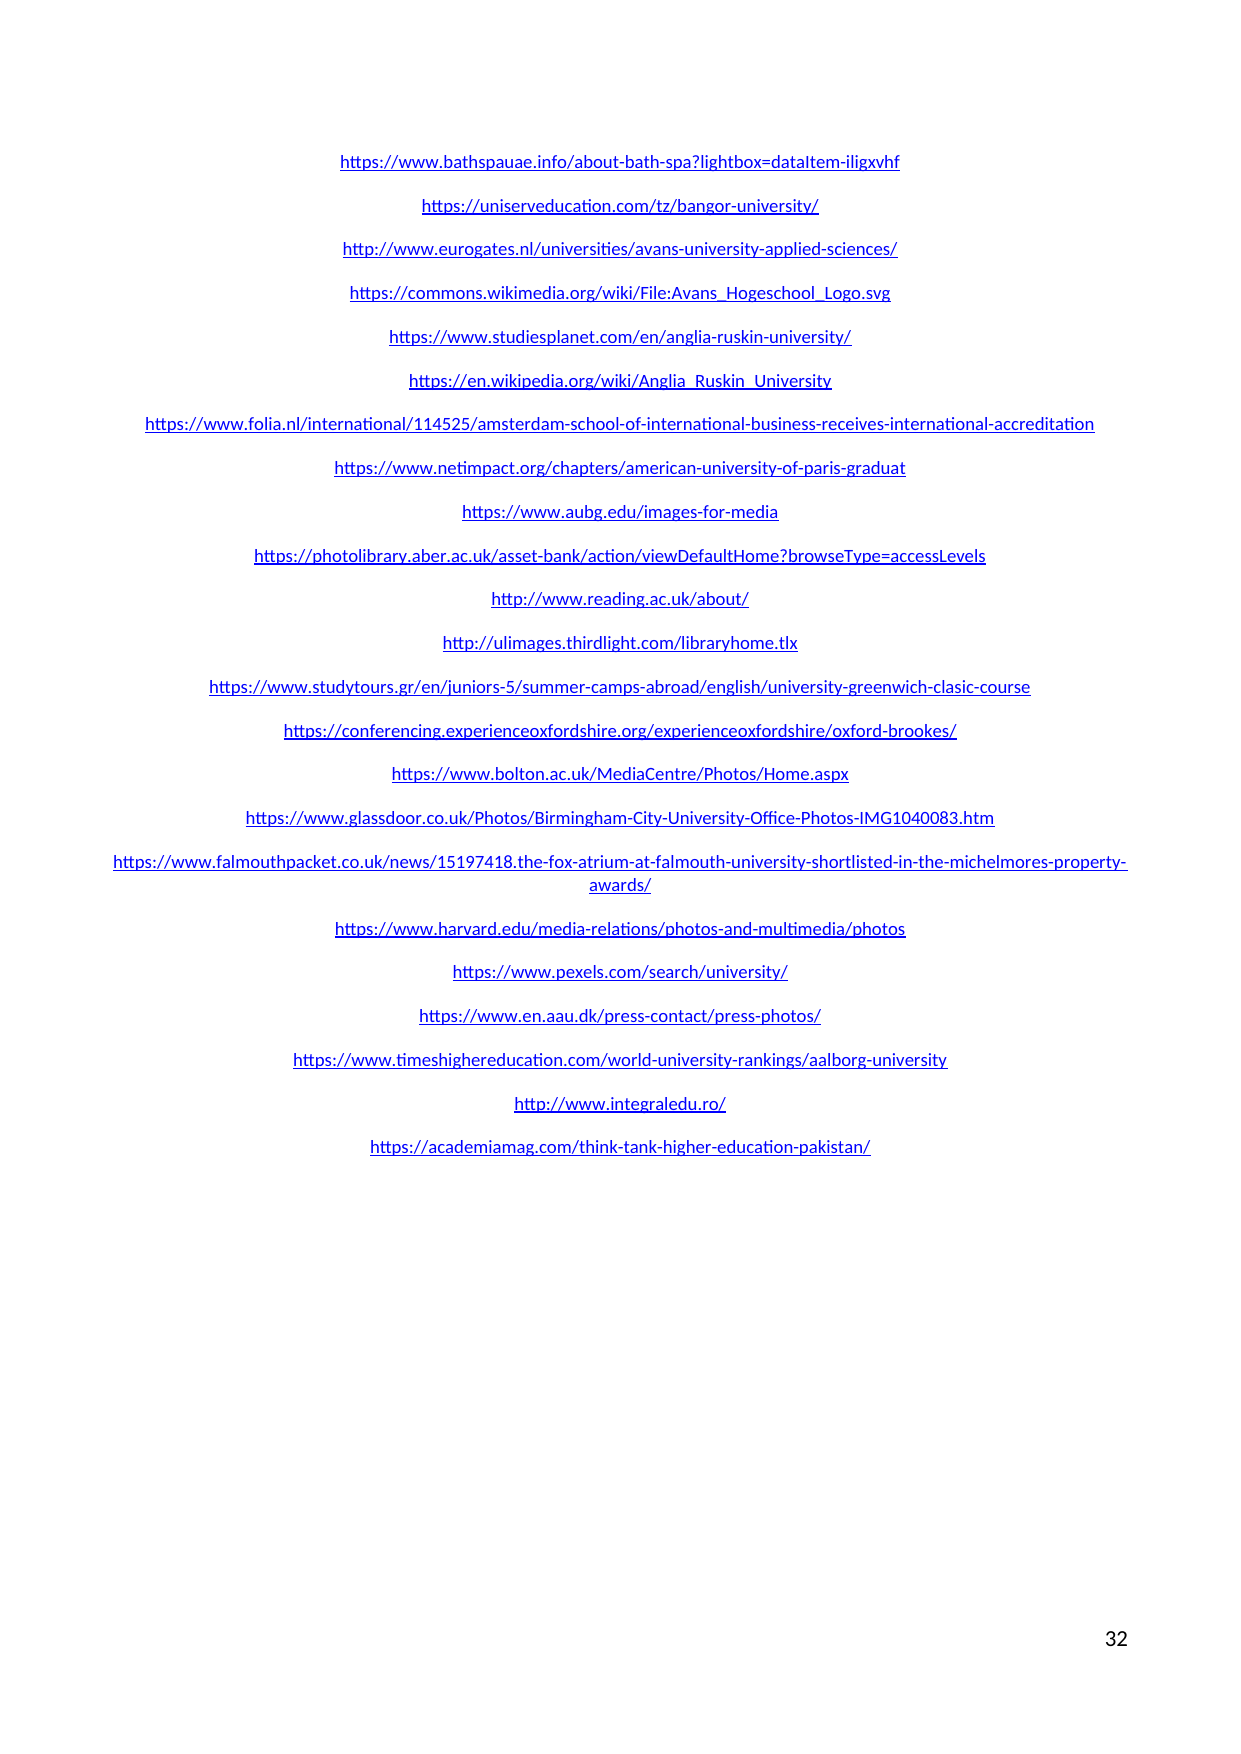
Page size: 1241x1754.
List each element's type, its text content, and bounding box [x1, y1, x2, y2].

text http://www.eurogates.nl/universities/avans-university-applied-sciences/ [112, 237, 1128, 260]
text https://commons.wikimedia.org/wiki/File:Avans_Hogeschool_Logo.svg [112, 281, 1128, 304]
text https://www.pexels.com/search/university/ [112, 960, 1128, 983]
text https://www.glassdoor.co.uk/Photos/Birmingham-City-University-Office-Photos-IMG1040083.htm [112, 806, 1128, 829]
text https://www.folia.nl/international/114525/amsterdam-school-of-international-business-receives-international-accreditation [112, 412, 1128, 435]
text http://ulimages.thirdlight.com/libraryhome.tlx [112, 631, 1128, 654]
text https://www.studiesplanet.com/en/anglia-ruskin-university/ [112, 325, 1128, 348]
text https://photolibrary.aber.ac.uk/asset-bank/action/viewDefaultHome?browseType=accessLevels [112, 544, 1128, 567]
text http://www.integraledu.ro/ [112, 1092, 1128, 1114]
text https://uniserveducation.com/tz/bangor-university/ [112, 194, 1128, 217]
text https://conferencing.experienceoxfordshire.org/experienceoxfordshire/oxford-brookes/ [112, 719, 1128, 742]
text https://www.bathspauae.info/about-bath-spa?lightbox=dataItem-iligxvhf [112, 150, 1128, 173]
text http://www.reading.ac.uk/about/ [112, 587, 1128, 610]
text https://en.wikipedia.org/wiki/Anglia_Ruskin_University [112, 369, 1128, 392]
text https://www.aubg.edu/images-for-media [112, 500, 1128, 523]
text https://www.en.aau.dk/press-contact/press-photos/ [112, 1004, 1128, 1027]
text https://www.netimpact.org/chapters/american-university-of-paris-graduat [112, 456, 1128, 479]
text https://www.harvard.edu/media-relations/photos-and-multimedia/photos [112, 917, 1128, 939]
text https://www.falmouthpacket.co.uk/news/15197418.the-fox-atrium-at-falmouth-university-shortlisted-in-the-michelmores-property-awards/ [112, 850, 1128, 896]
text https://academiamag.com/think-tank-higher-education-pakistan/ [112, 1135, 1128, 1158]
text https://www.timeshighereducation.com/world-university-rankings/aalborg-university [112, 1048, 1128, 1071]
text https://www.bolton.ac.uk/MediaCentre/Photos/Home.aspx [112, 762, 1128, 785]
text https://www.studytours.gr/en/juniors-5/summer-camps-abroad/english/university-greenwich-clasic-course [112, 675, 1128, 698]
